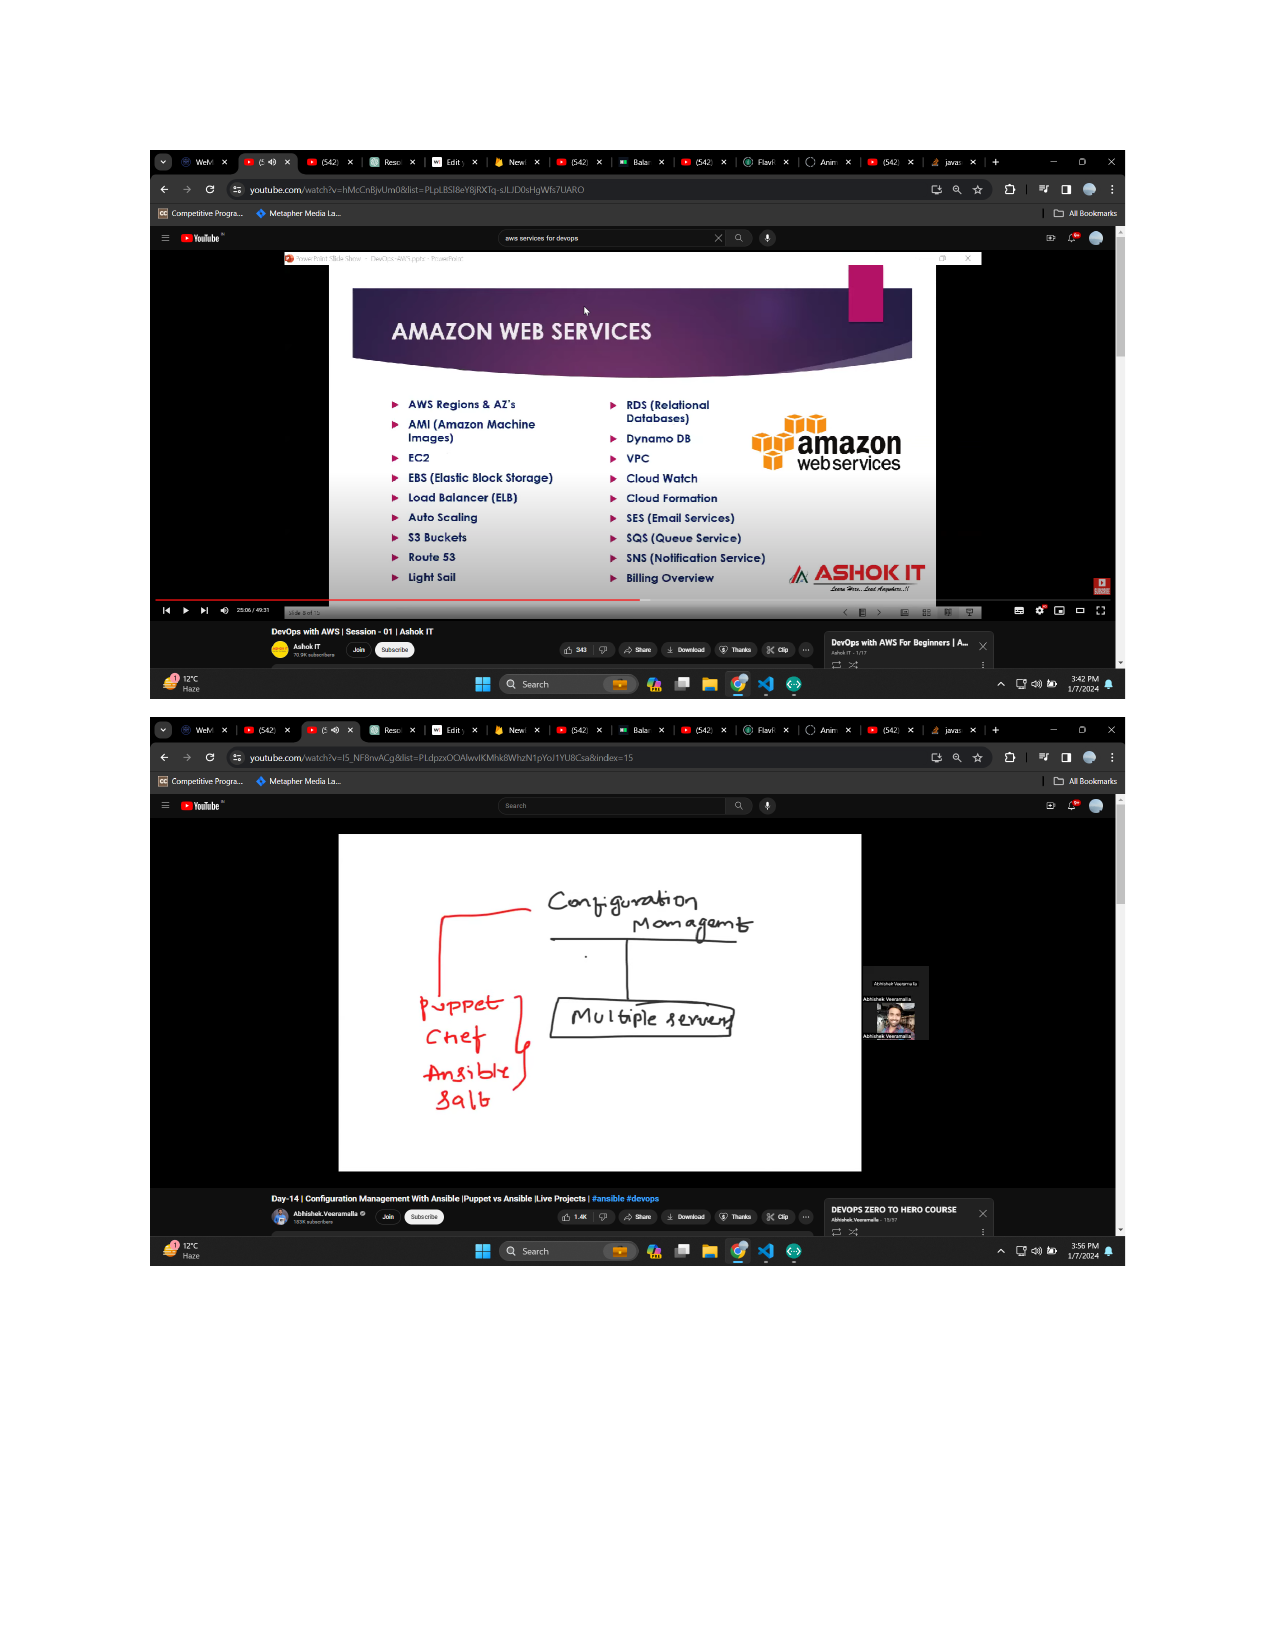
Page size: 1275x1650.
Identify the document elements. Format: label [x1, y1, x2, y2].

picture [150, 150, 1125, 699]
picture [150, 717, 1125, 1266]
